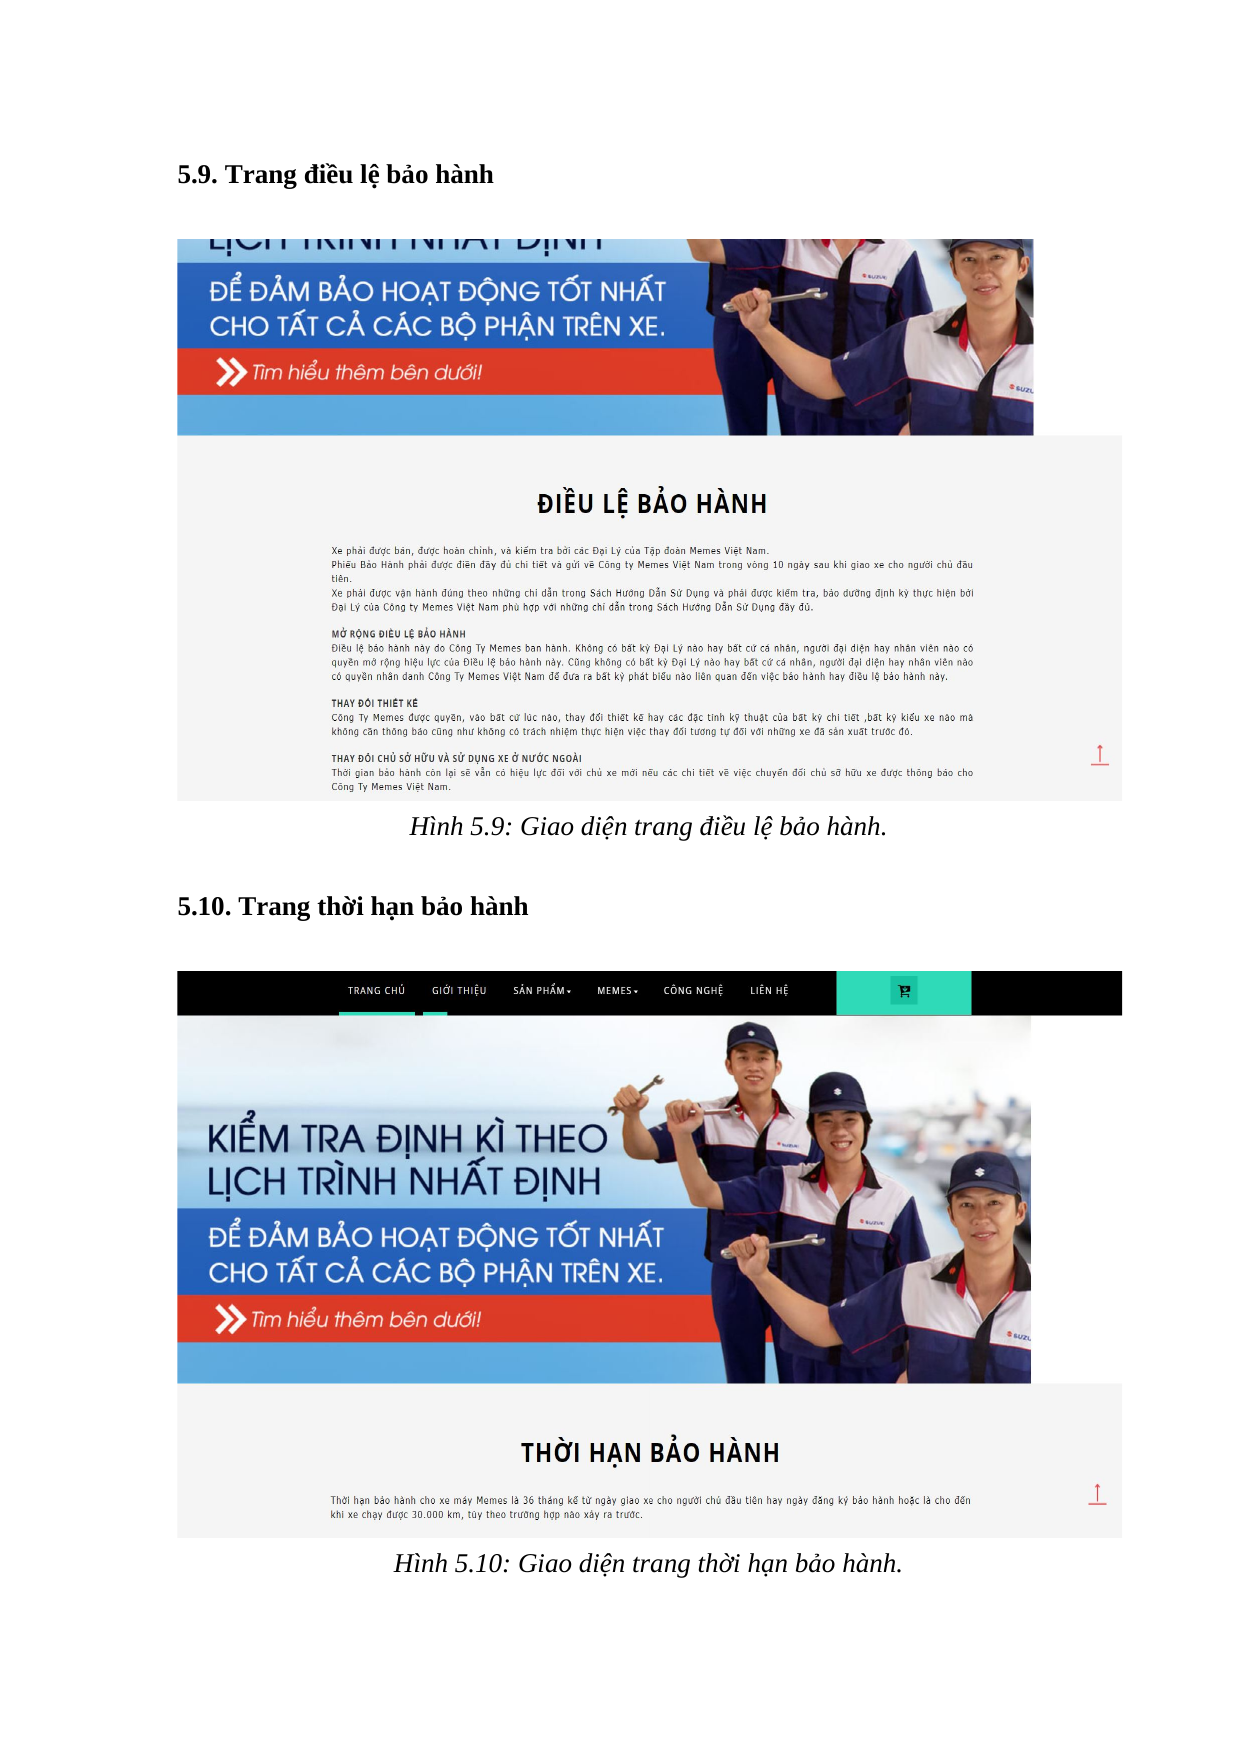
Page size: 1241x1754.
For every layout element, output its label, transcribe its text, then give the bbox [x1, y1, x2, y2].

text 5.9. Trang điều lệ bảo hành [177, 158, 1122, 190]
text Hình 5.10: Giao diện trang thời hạn bảo hành. [177, 1547, 1122, 1578]
text Hình 5.9: Giao diện trang điều lệ bảo hành. [177, 810, 1122, 841]
text 5.10. Trang thời hạn bảo hành [177, 891, 1122, 922]
picture [177, 971, 1123, 1538]
picture [177, 239, 1123, 801]
